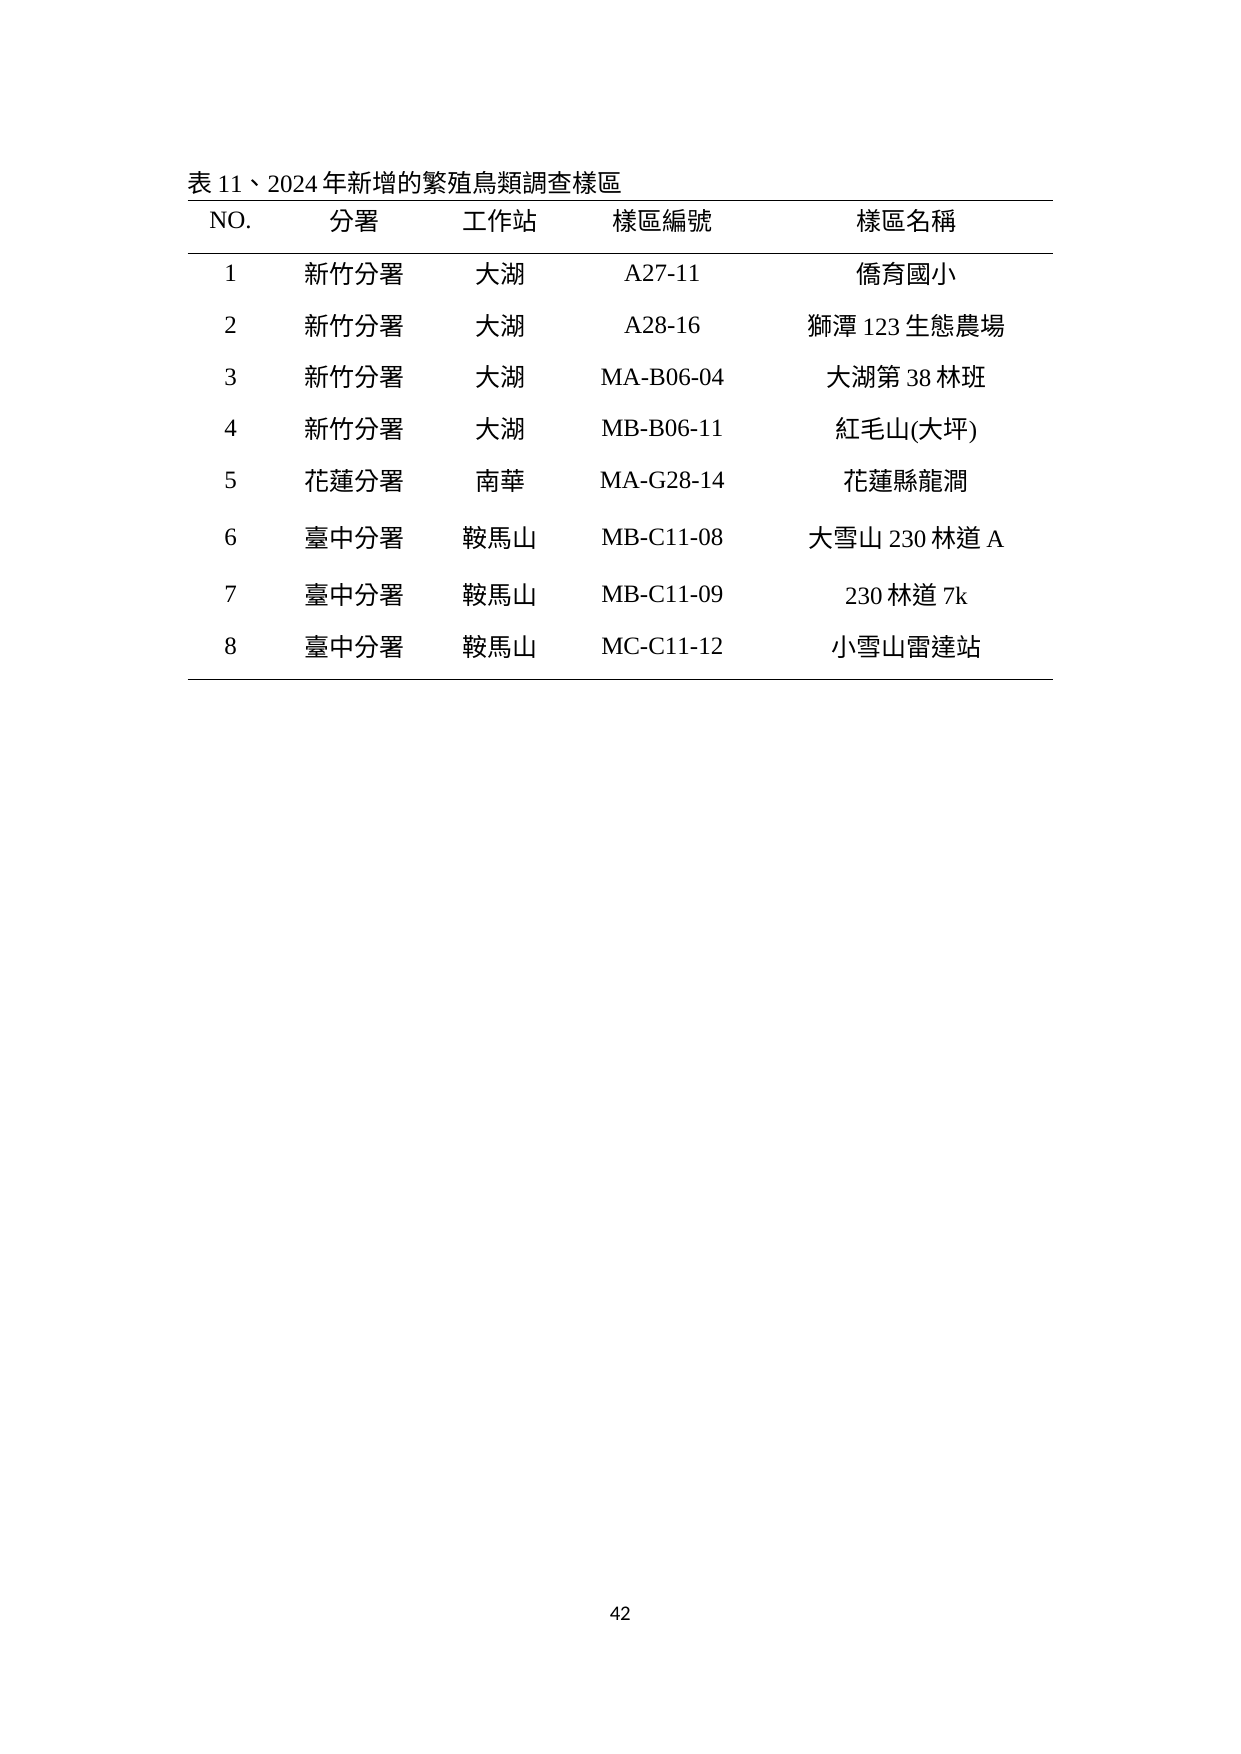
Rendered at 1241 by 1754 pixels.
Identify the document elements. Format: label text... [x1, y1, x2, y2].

table_cell A27-11 [565, 254, 760, 306]
table_cell MB-B06-11 [565, 409, 760, 461]
table_cell 3 [188, 357, 273, 409]
text 表11、2024年新增的繁殖鳥類調查樣區 [187, 162, 1053, 200]
table_cell 大雪山230林道A [760, 513, 1053, 575]
table_header 樣區名稱 [760, 201, 1053, 253]
table_cell MA-B06-04 [565, 357, 760, 409]
table_cell 鞍馬山 [436, 575, 564, 627]
table_cell MA-G28-14 [565, 461, 760, 513]
table_cell 大湖 [436, 409, 564, 461]
table_header 工作站 [436, 201, 564, 253]
table_cell 臺中分署 [273, 575, 436, 627]
table_cell 大湖 [436, 357, 564, 409]
table_cell 新竹分署 [273, 357, 436, 409]
table_cell MB-C11-08 [565, 513, 760, 575]
table_cell MC-C11-12 [565, 627, 760, 679]
table_cell 鞍馬山 [436, 627, 564, 679]
table_cell 新竹分署 [273, 306, 436, 357]
table_cell 小雪山雷達站 [760, 627, 1053, 679]
table_cell 南華 [436, 461, 564, 513]
table_cell 5 [188, 461, 273, 513]
table_cell 臺中分署 [273, 627, 436, 679]
table_cell 6 [188, 513, 273, 575]
table_cell 大湖 [436, 254, 564, 306]
table_cell MB-C11-09 [565, 575, 760, 627]
table_header 樣區編號 [565, 201, 760, 253]
table_cell 獅潭123生態農場 [760, 306, 1053, 357]
table_cell 8 [188, 627, 273, 679]
table_cell 紅毛山(大坪) [760, 409, 1053, 461]
table_cell 1 [188, 254, 273, 306]
table_cell 花蓮分署 [273, 461, 436, 513]
table_cell 花蓮縣龍澗 [760, 461, 1053, 513]
table_cell 鞍馬山 [436, 513, 564, 575]
table_cell 新竹分署 [273, 409, 436, 461]
table_cell 2 [188, 306, 273, 357]
table_cell 臺中分署 [273, 513, 436, 575]
table_cell 新竹分署 [273, 254, 436, 306]
table_cell A28-16 [565, 306, 760, 357]
table_cell 僑育國小 [760, 254, 1053, 306]
table_cell 4 [188, 409, 273, 461]
table_header 分署 [273, 201, 436, 253]
table_header NO. [188, 201, 273, 253]
table_cell 7 [188, 575, 273, 627]
table_cell 大湖 [436, 306, 564, 357]
table_cell 230林道7k [760, 575, 1053, 627]
table_cell 大湖第38林班 [760, 357, 1053, 409]
